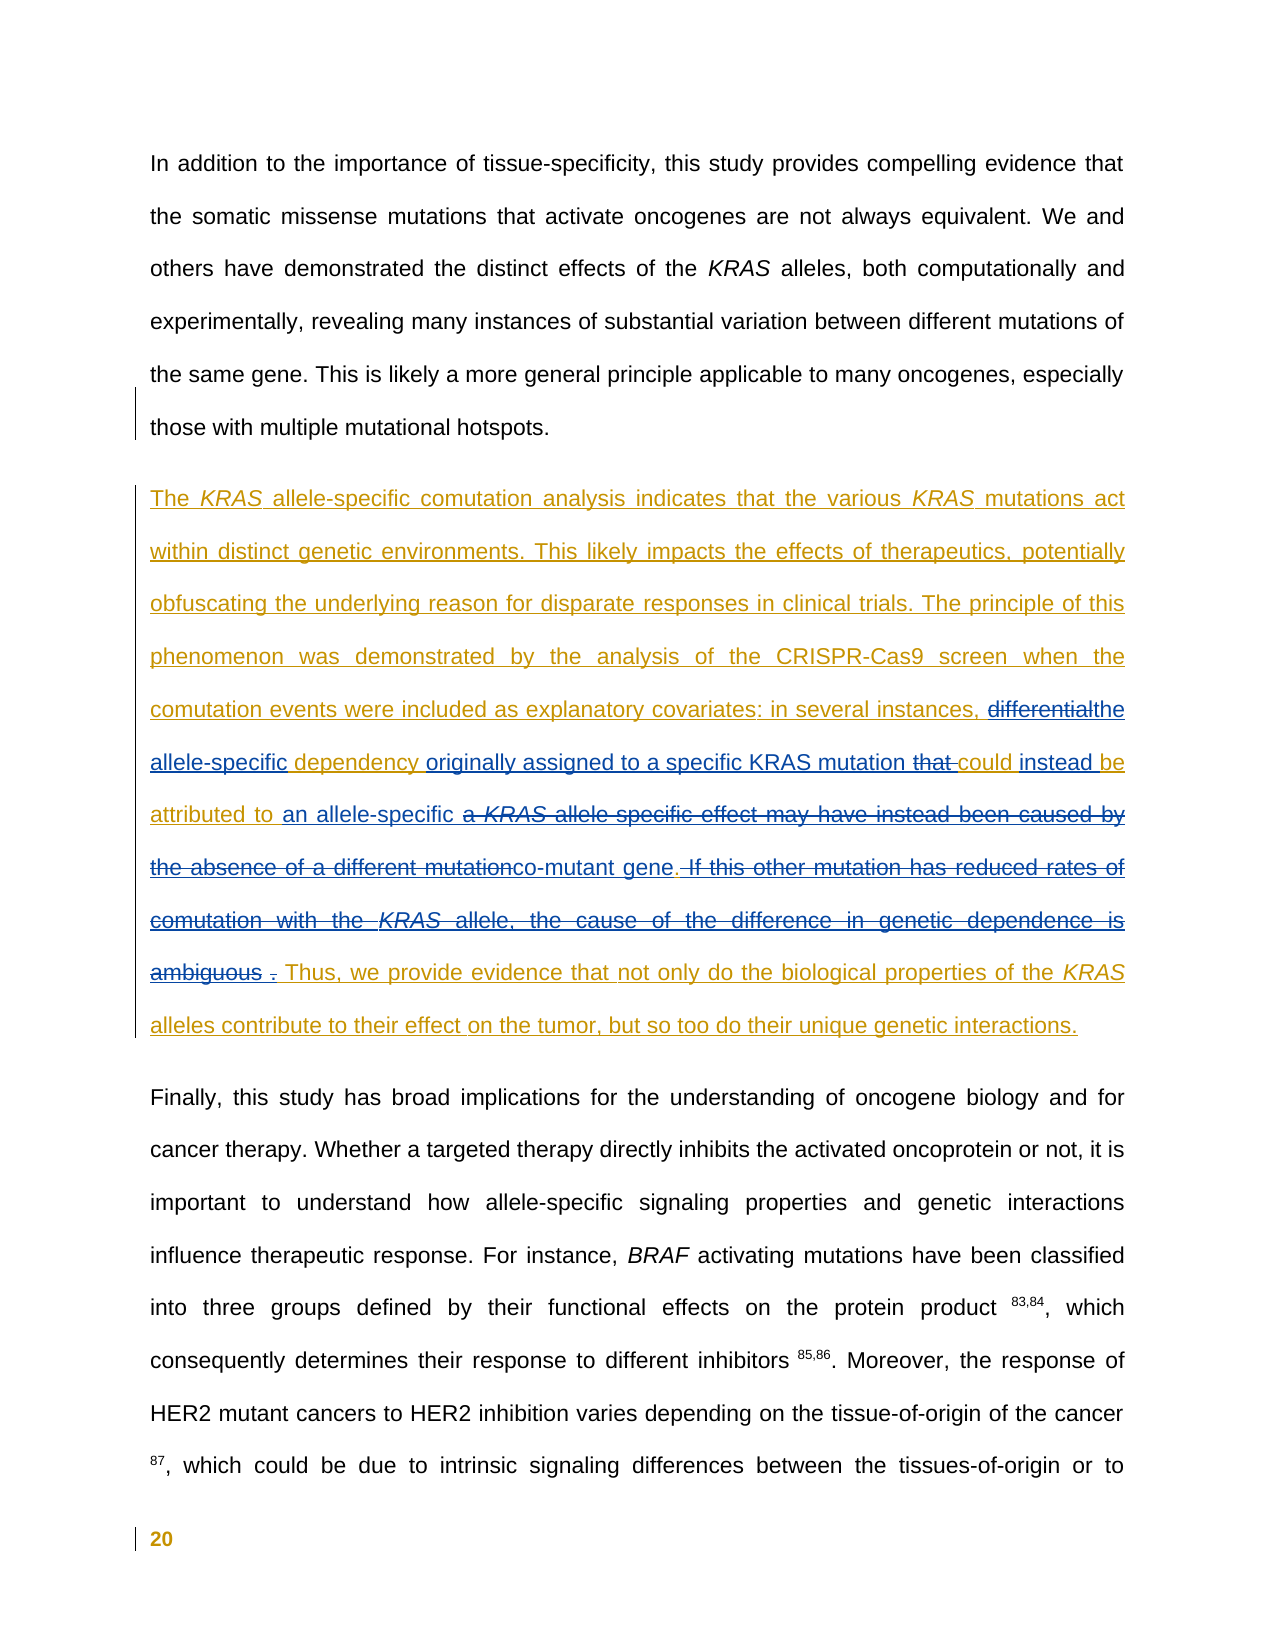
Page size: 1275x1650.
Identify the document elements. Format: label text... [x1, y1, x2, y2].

text In addition to the importance of tissue-specificity, this study provides compelling evidence that the somatic missense mutations that activate oncogenes are not always equivalent. We and others have demonstrated the distinct effects of the KRAS alleles, both computationally and experimentally, revealing many instances of substantial variation between different mutations of the same gene. This is likely a more general principle applicable to many oncogenes, especially those with multiple mutational hotspots. [150, 150, 1125, 440]
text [150, 1083, 1125, 1479]
